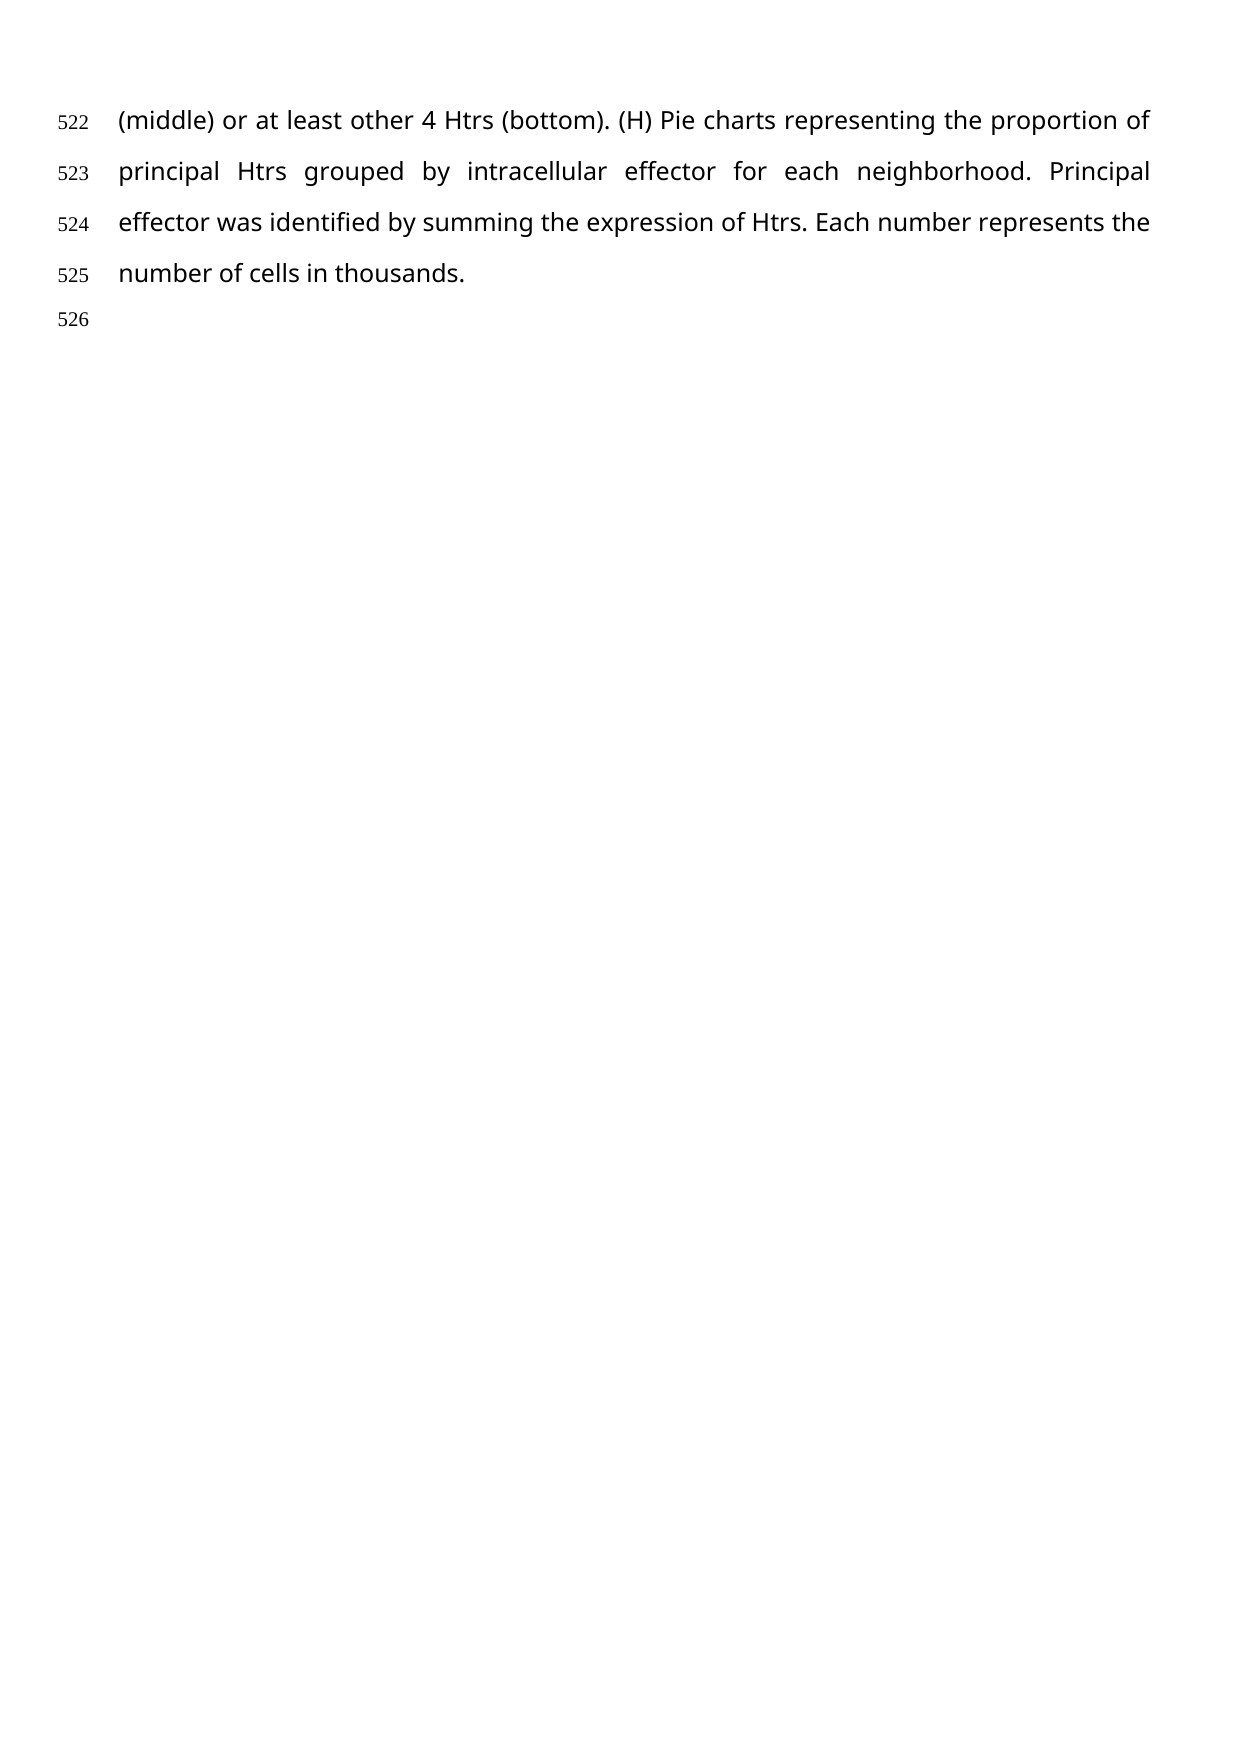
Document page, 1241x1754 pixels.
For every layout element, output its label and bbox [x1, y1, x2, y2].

text [118, 103, 1152, 290]
